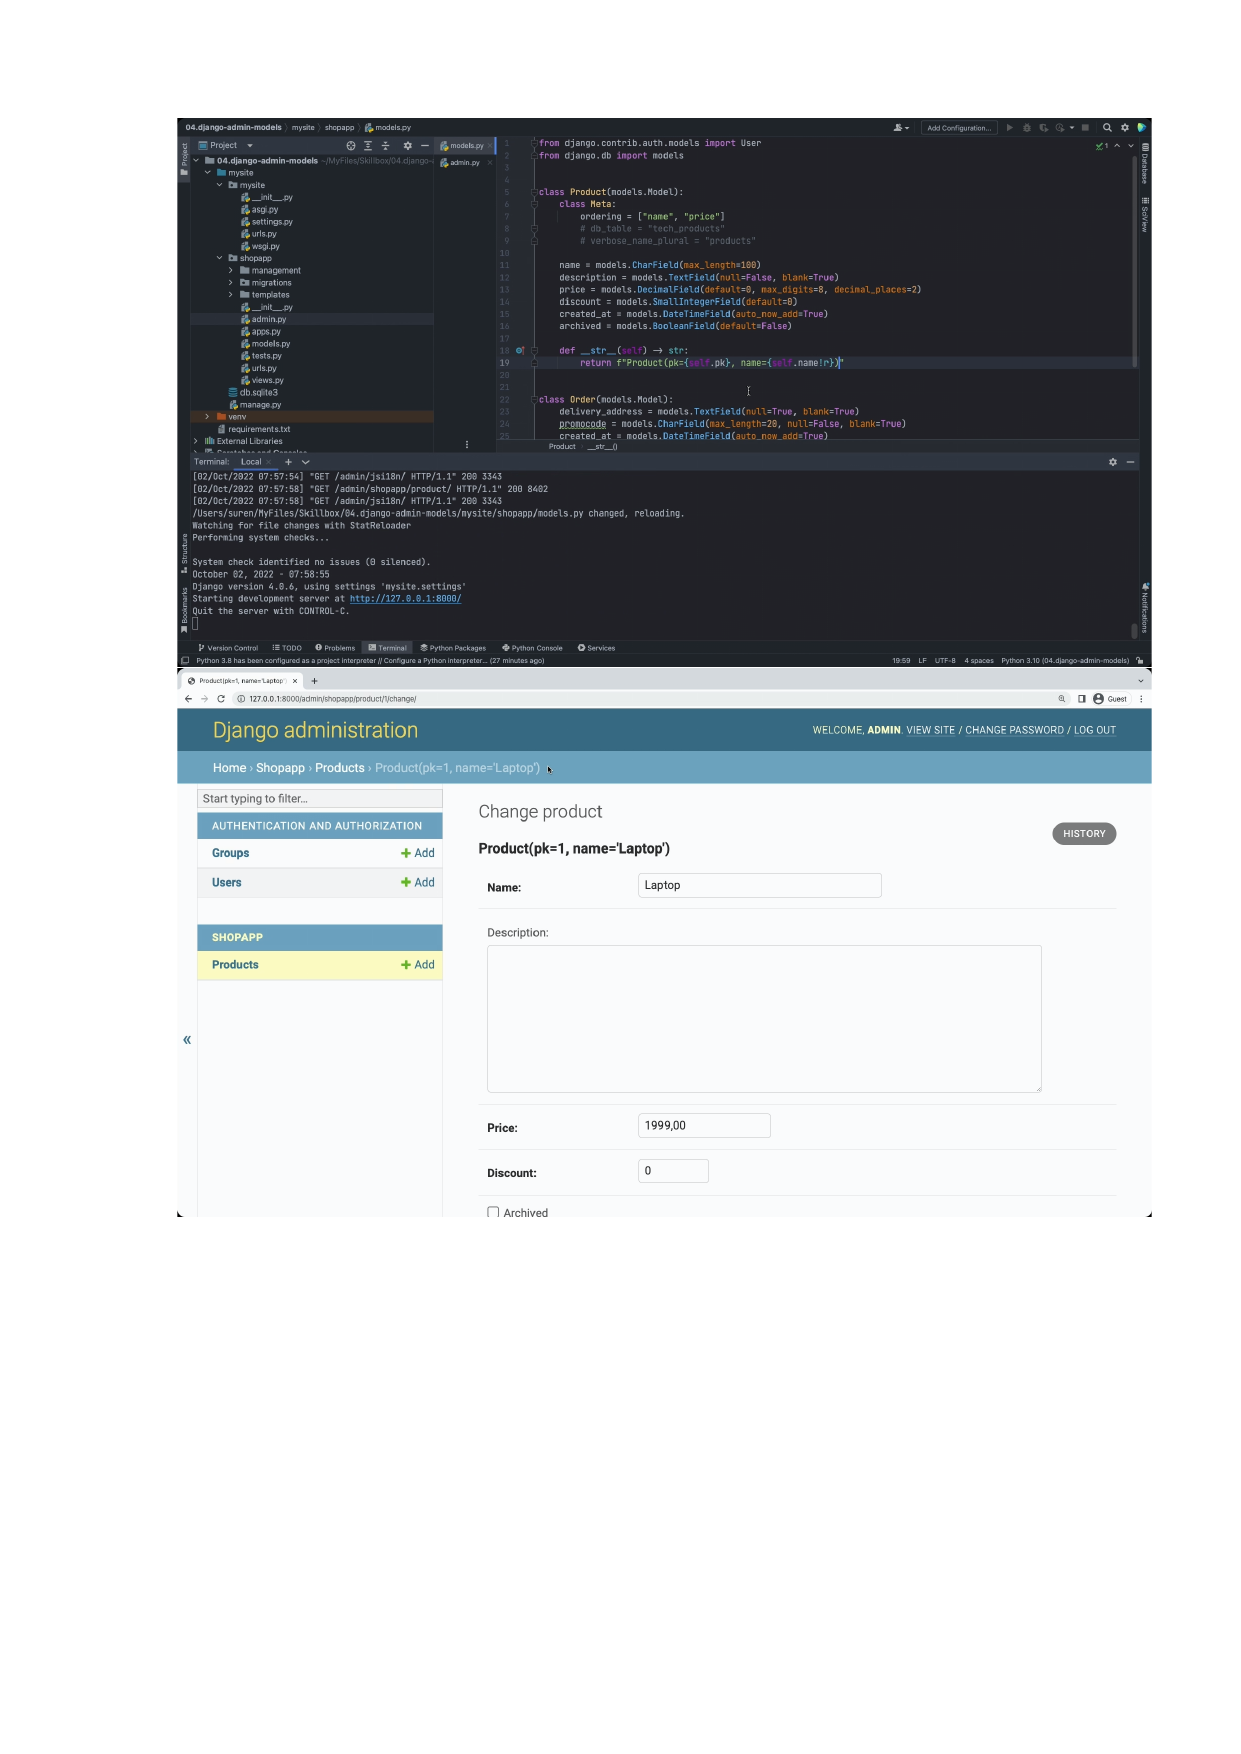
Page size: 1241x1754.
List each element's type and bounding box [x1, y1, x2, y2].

picture [177, 118, 1152, 667]
picture [177, 668, 1152, 1217]
